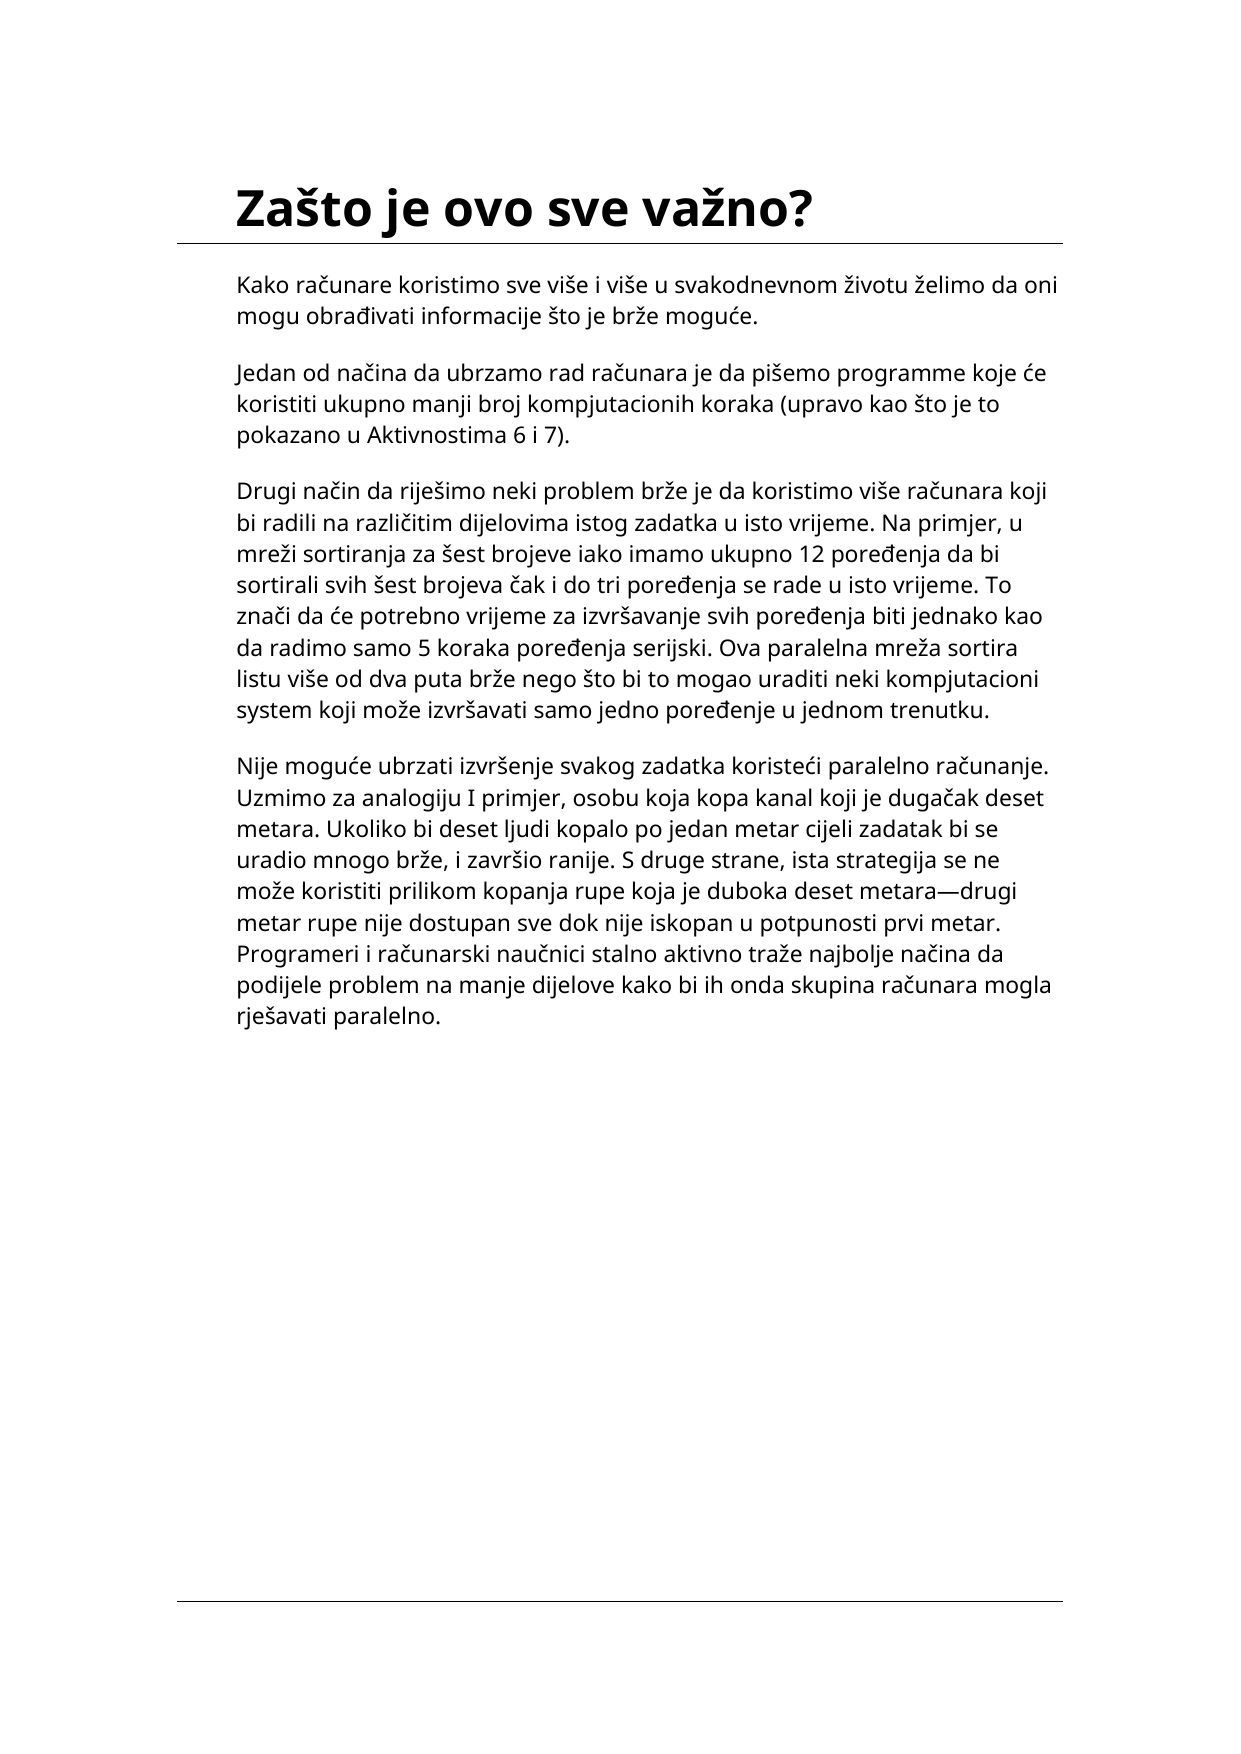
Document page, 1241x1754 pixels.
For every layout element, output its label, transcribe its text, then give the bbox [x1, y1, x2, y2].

text Nije moguće ubrzati izvršenje svakog zadatka koristeći paralelno računanje. Uzmimo za analogiju I primjer, osobu koja kopa kanal koji je dugačak deset metara. Ukoliko bi deset ljudi kopalo po jedan metar cijeli zadatak bi se uradio mnogo brže, i završio ranije. S druge strane, ista strategija se ne može koristiti prilikom kopanja rupe koja je duboka deset metara—drugi metar rupe nije dostupan sve dok nije iskopan u potpunosti prvi metar. Programeri i računarski naučnici stalno aktivno traže najbolje načina da podijele problem na manje dijelove kako bi ih onda skupina računara mogla rješavati paralelno. [236, 750, 1063, 1031]
text Jedan od načina da ubrzamo rad računara je da pišemo programme koje će koristiti ukupno manji broj kompjutacionih koraka (upravo kao što je to pokazano u Aktivnostima 6 i 7). [236, 356, 1063, 450]
text Kako računare koristimo sve više i više u svakodnevnom životu želimo da oni mogu obrađivati informacije što je brže moguće. [236, 269, 1063, 331]
text Zašto je ovo sve važno? [177, 173, 1063, 243]
text Drugi način da riješimo neki problem brže je da koristimo više računara koji bi radili na različitim dijelovima istog zadatka u isto vrijeme. Na primjer, u mreži sortiranja za šest brojeve iako imamo ukupno 12 poređenja da bi sortirali svih šest brojeva čak i do tri poređenja se rade u isto vrijeme. To znači da će potrebno vrijeme za izvršavanje svih poređenja biti jednako kao da radimo samo 5 koraka poređenja serijski. Ova paralelna mreža sortira listu više od dva puta brže nego što bi to mogao uraditi neki kompjutacioni system koji može izvršavati samo jedno poređenje u jednom trenutku. [236, 475, 1063, 725]
